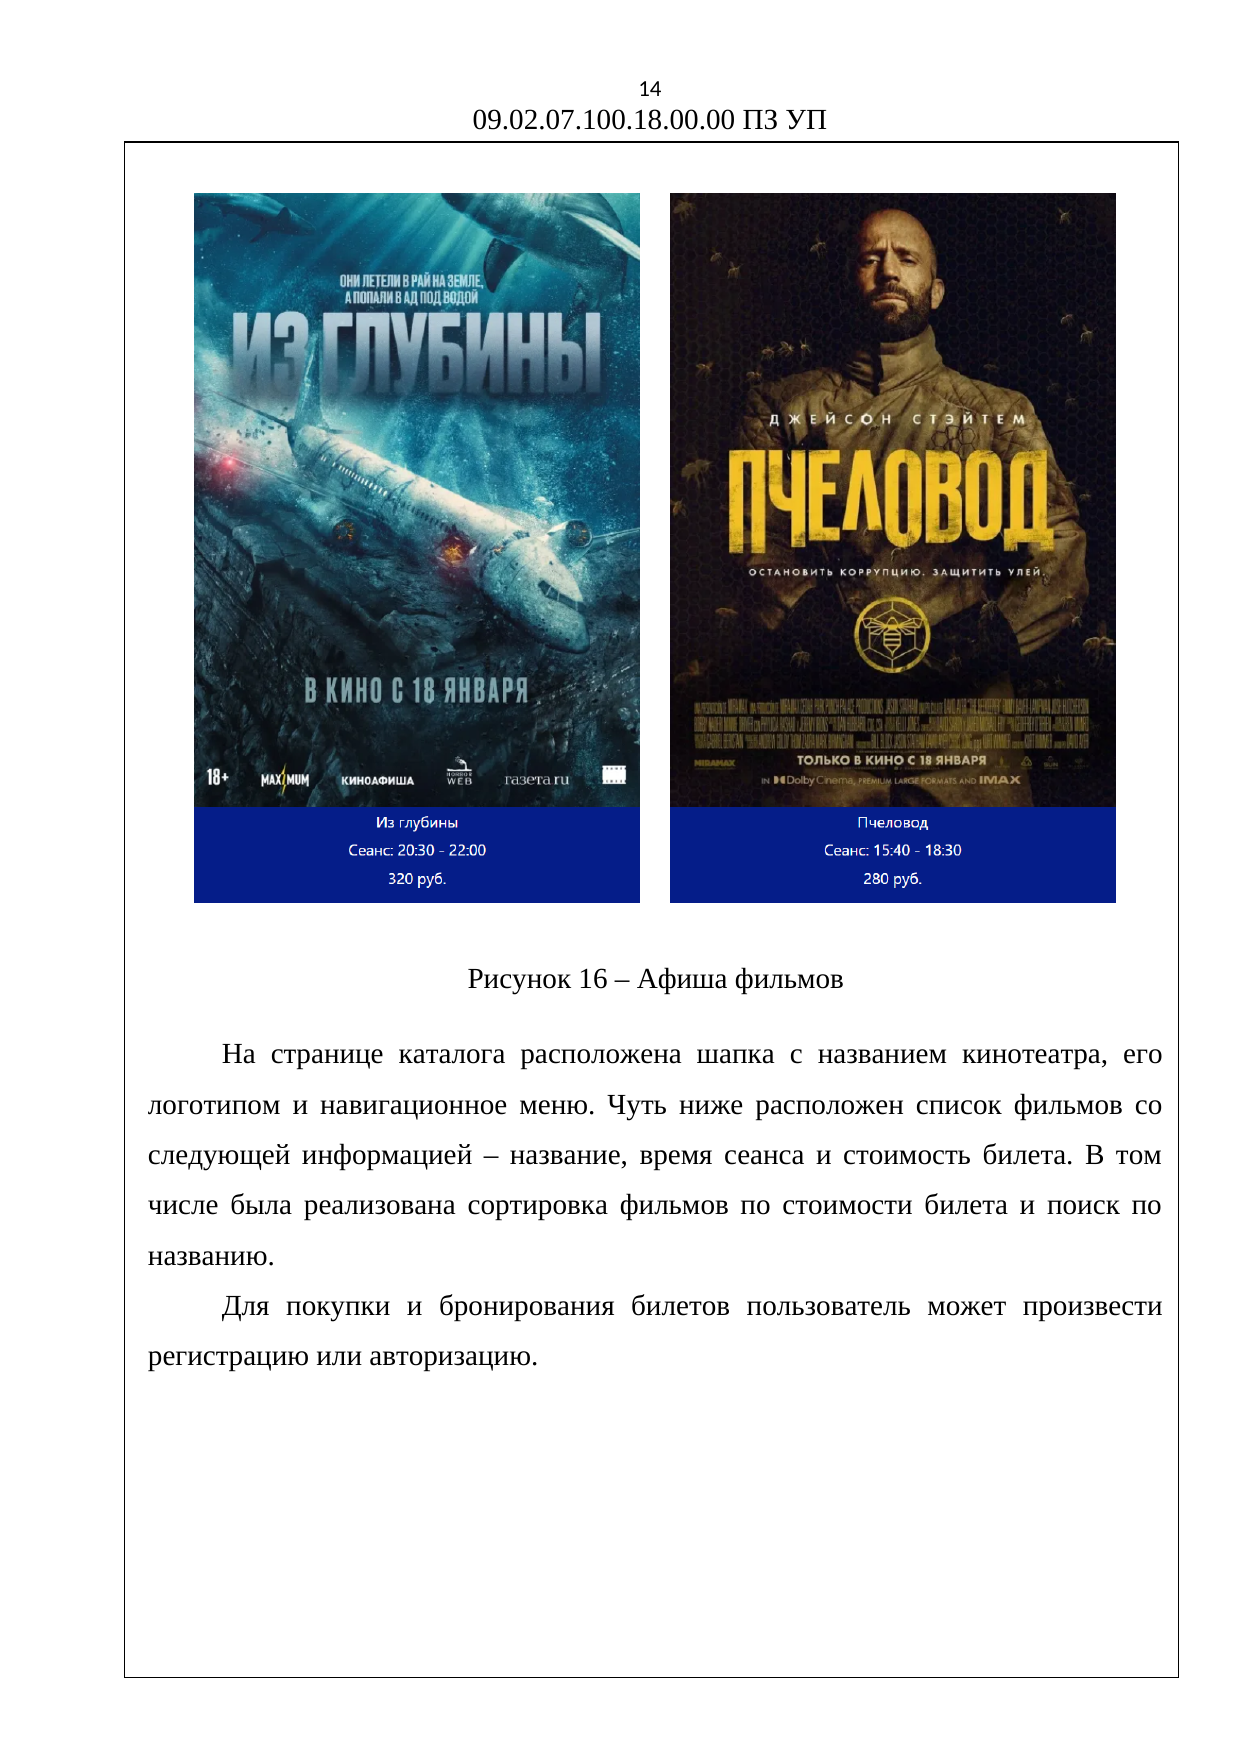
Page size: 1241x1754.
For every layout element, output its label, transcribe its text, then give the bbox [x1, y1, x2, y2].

text Для покупки и бронирования билетов пользователь может произвести регистрацию или авторизацию. [148, 1288, 1163, 1372]
picture [185, 193, 1127, 910]
text Рисунок 16 – Афиша фильмов [148, 961, 1163, 995]
text На странице каталога расположена шапка с названием кинотеатра, его логотипом и навигационное меню. Чуть ниже расположен список фильмов со следующей информацией – название, время сеанса и стоимость билета. В том числе была реализована сортировка фильмов по стоимости билета и поиск по названию. [148, 1036, 1163, 1271]
